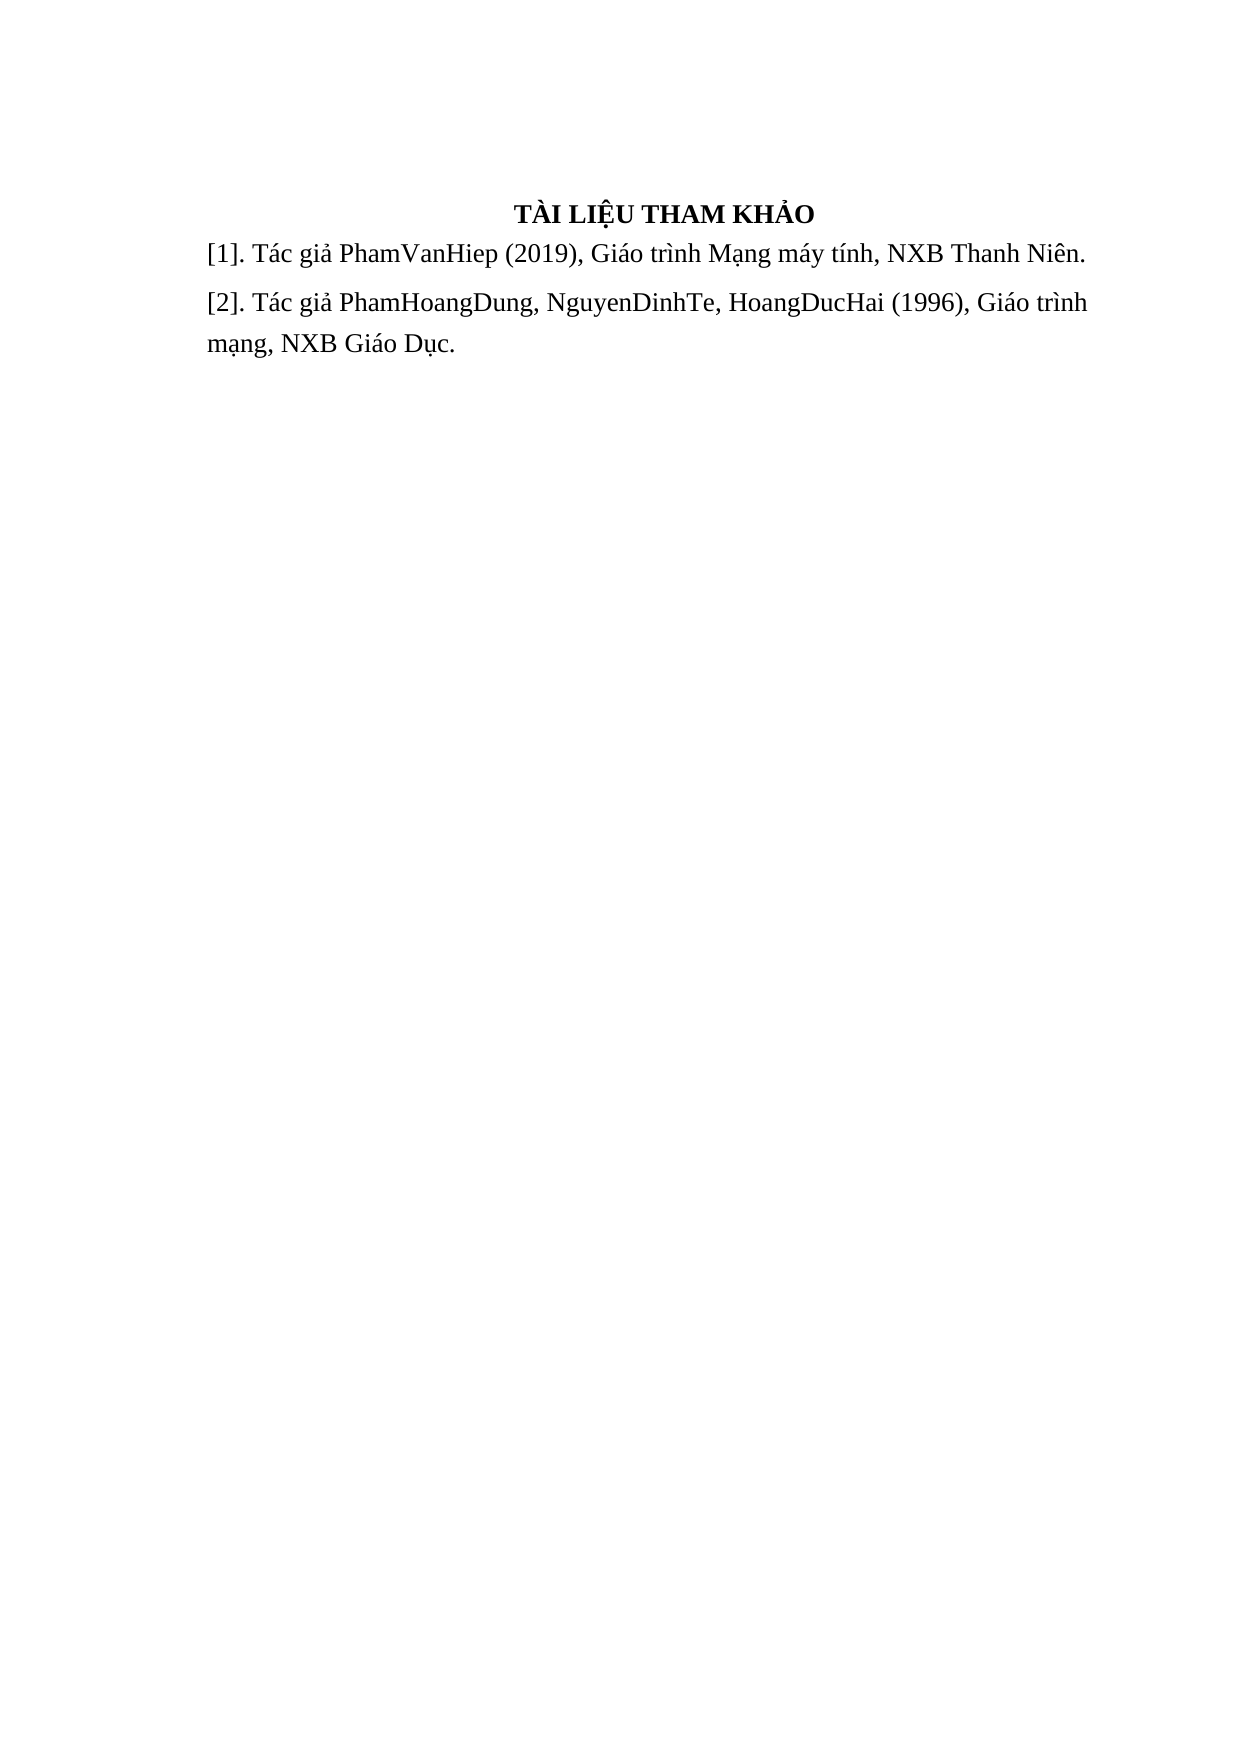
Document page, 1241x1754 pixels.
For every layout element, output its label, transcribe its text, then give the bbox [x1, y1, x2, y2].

subtitle TÀI LIỆU THAM KHẢO [207, 198, 1122, 229]
list Tác giả PhamHoangDung, NguyenDinhTe, HoangDucHai (1996), Giáo trình mạng, NXB Giáo Dục. [207, 286, 1122, 358]
list Tác giả PhamVanHiep (2019), Giáo trình Mạng máy tính, NXB Thanh Niên. [207, 238, 1122, 269]
